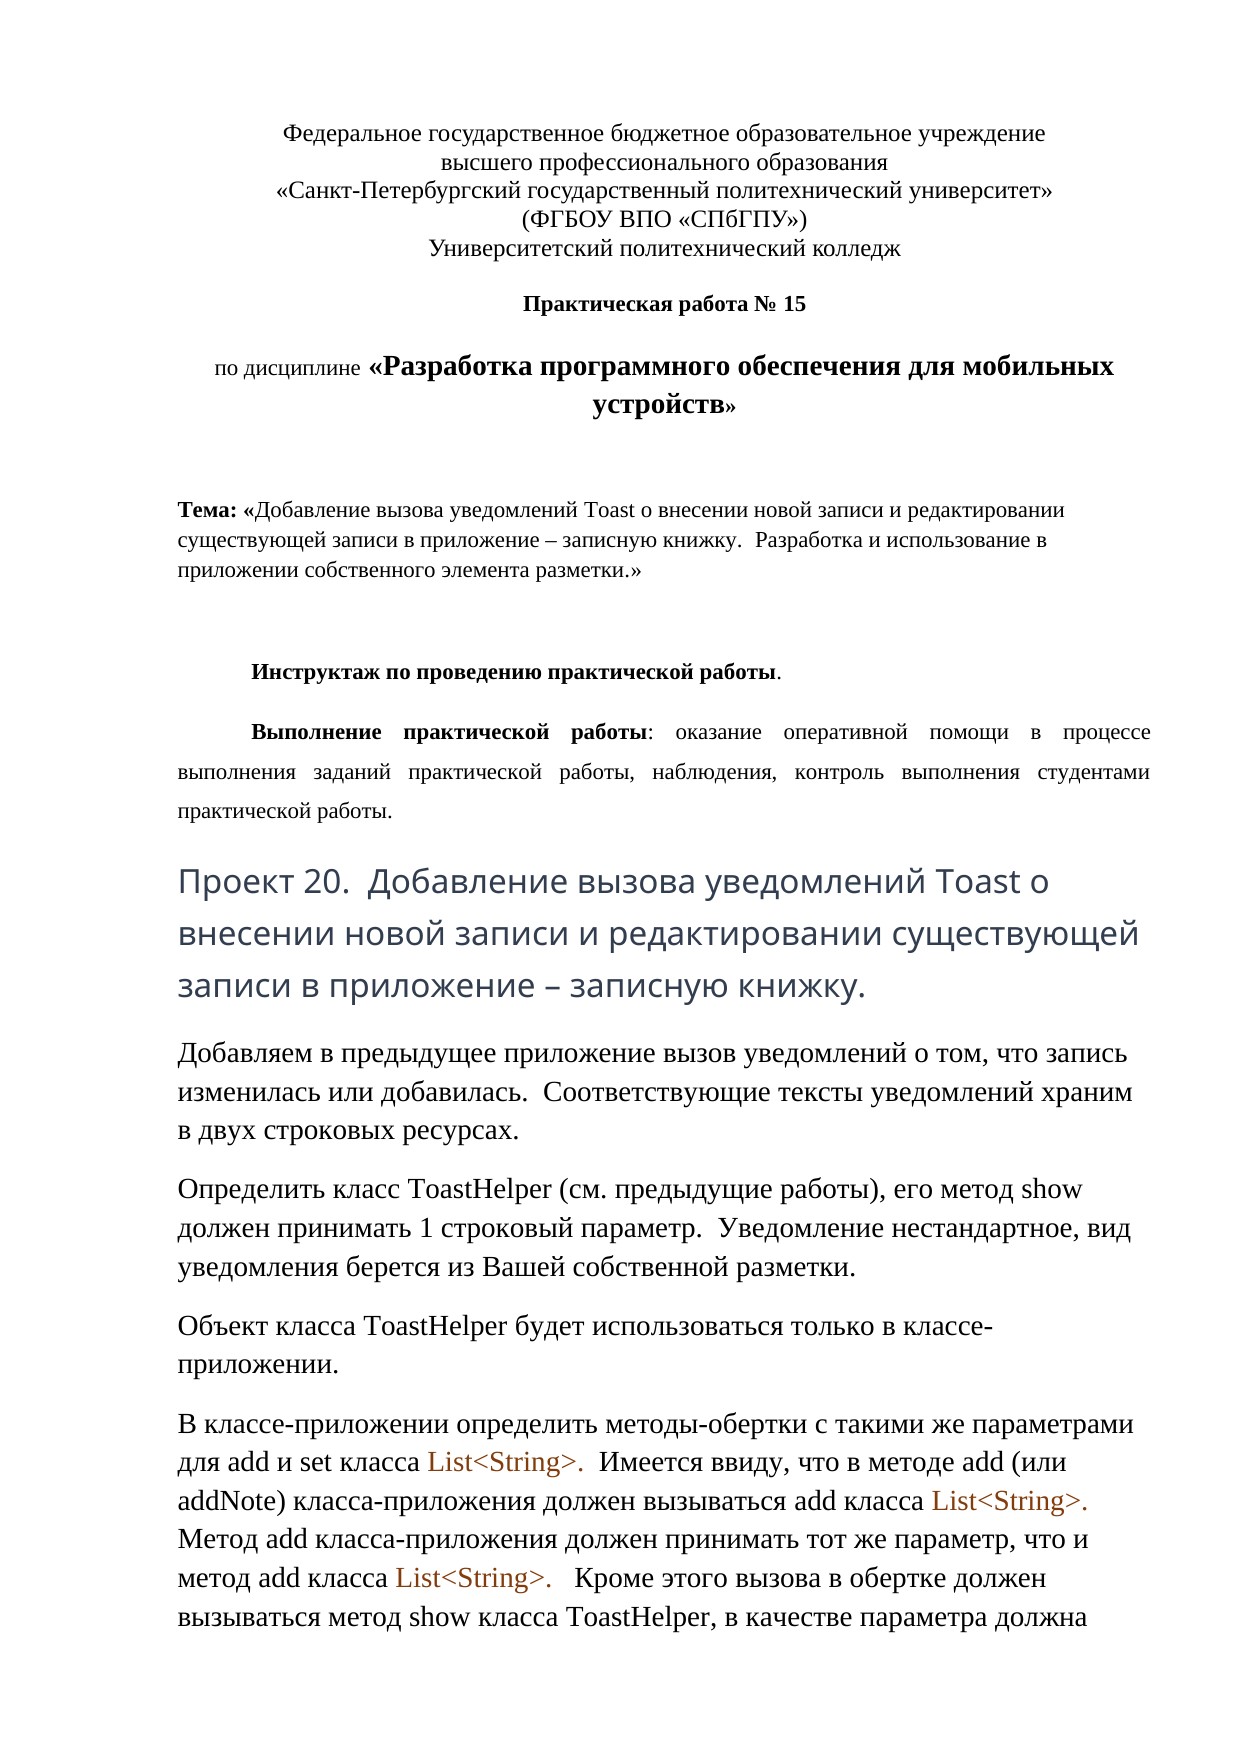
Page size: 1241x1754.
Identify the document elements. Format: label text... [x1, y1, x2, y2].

text Определить класс ToastHelper (см. предыдущие работы), его метод show должен принимать 1 строковый параметр. Уведомление нестандартное, вид уведомления берется из Вашей собственной разметки. [177, 1172, 1152, 1282]
text Выполнение практической работы: оказание оперативной помощи в процессе выполнения заданий практической работы, наблюдения, контроль выполнения студентами практической работы. [177, 718, 1152, 824]
text Объект класса ToastHelper будет использоваться только в классе-приложении. [177, 1308, 1152, 1380]
text Федеральное государственное бюджетное образовательное учреждение [177, 118, 1152, 147]
text Университетский политехнический колледж [177, 233, 1152, 262]
text Инструктаж по проведению практической работы. [177, 658, 1152, 684]
text высшего профессионального образования [177, 147, 1152, 176]
text (ФГБОУ ВПО «СПбГПУ») [177, 204, 1152, 233]
text «Санкт-Петербургский государственный политехнический университет» [177, 176, 1152, 204]
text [177, 1406, 1152, 1632]
text Добавляем в предыдущее приложение вызов уведомлений о том, что запись изменилась или добавилась. Соответствующие тексты уведомлений храним в двух строковых ресурсах. [177, 1035, 1152, 1146]
text по дисциплине «Разработка программного обеспечения для мобильных устройств» [177, 348, 1152, 420]
text Проект 20. Добавление вызова уведомлений Toast о внесении новой записи и редактировании существующей записи в приложение – записную книжку. [177, 858, 1152, 1007]
text Тема: «Добавление вызова уведомлений Toast о внесении новой записи и редактировании существующей записи в приложение – записную книжку. Разработка и использование в приложении собственного элемента разметки.» [177, 496, 1152, 582]
text Практическая работа № 15 [177, 290, 1152, 316]
